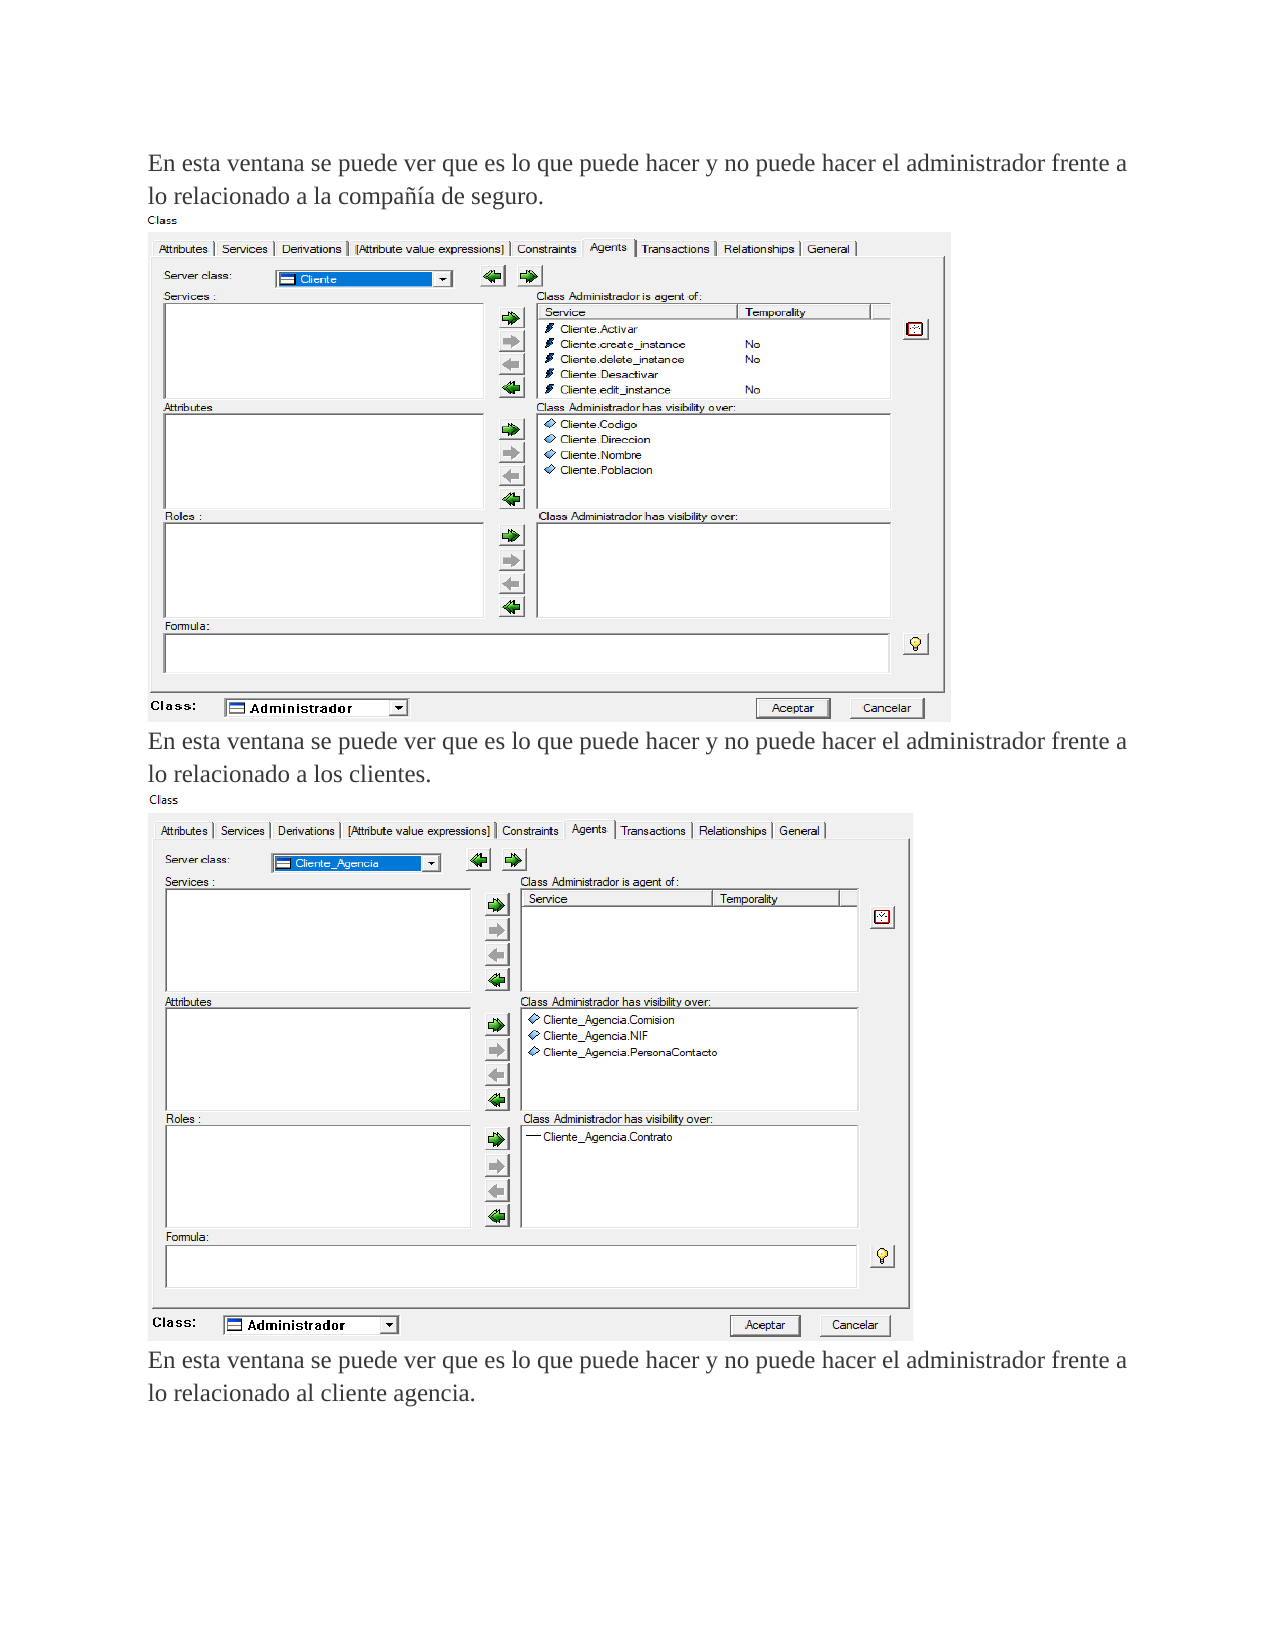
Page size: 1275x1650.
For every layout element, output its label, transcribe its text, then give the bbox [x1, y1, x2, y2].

picture [147, 791, 914, 1341]
picture [147, 213, 951, 722]
text En esta ventana se puede ver que es lo que puede hacer y no puede hacer el administrador frente a lo relacionado al cliente agencia. [148, 1373, 1127, 1407]
text En esta ventana se puede ver que es lo que puede hacer y no puede hacer el administrador frente a lo relacionado a la compañía de seguro. [148, 176, 1127, 209]
text En esta ventana se puede ver que es lo que puede hacer y no puede hacer el administrador frente a lo relacionado a los clientes. [148, 754, 1127, 788]
